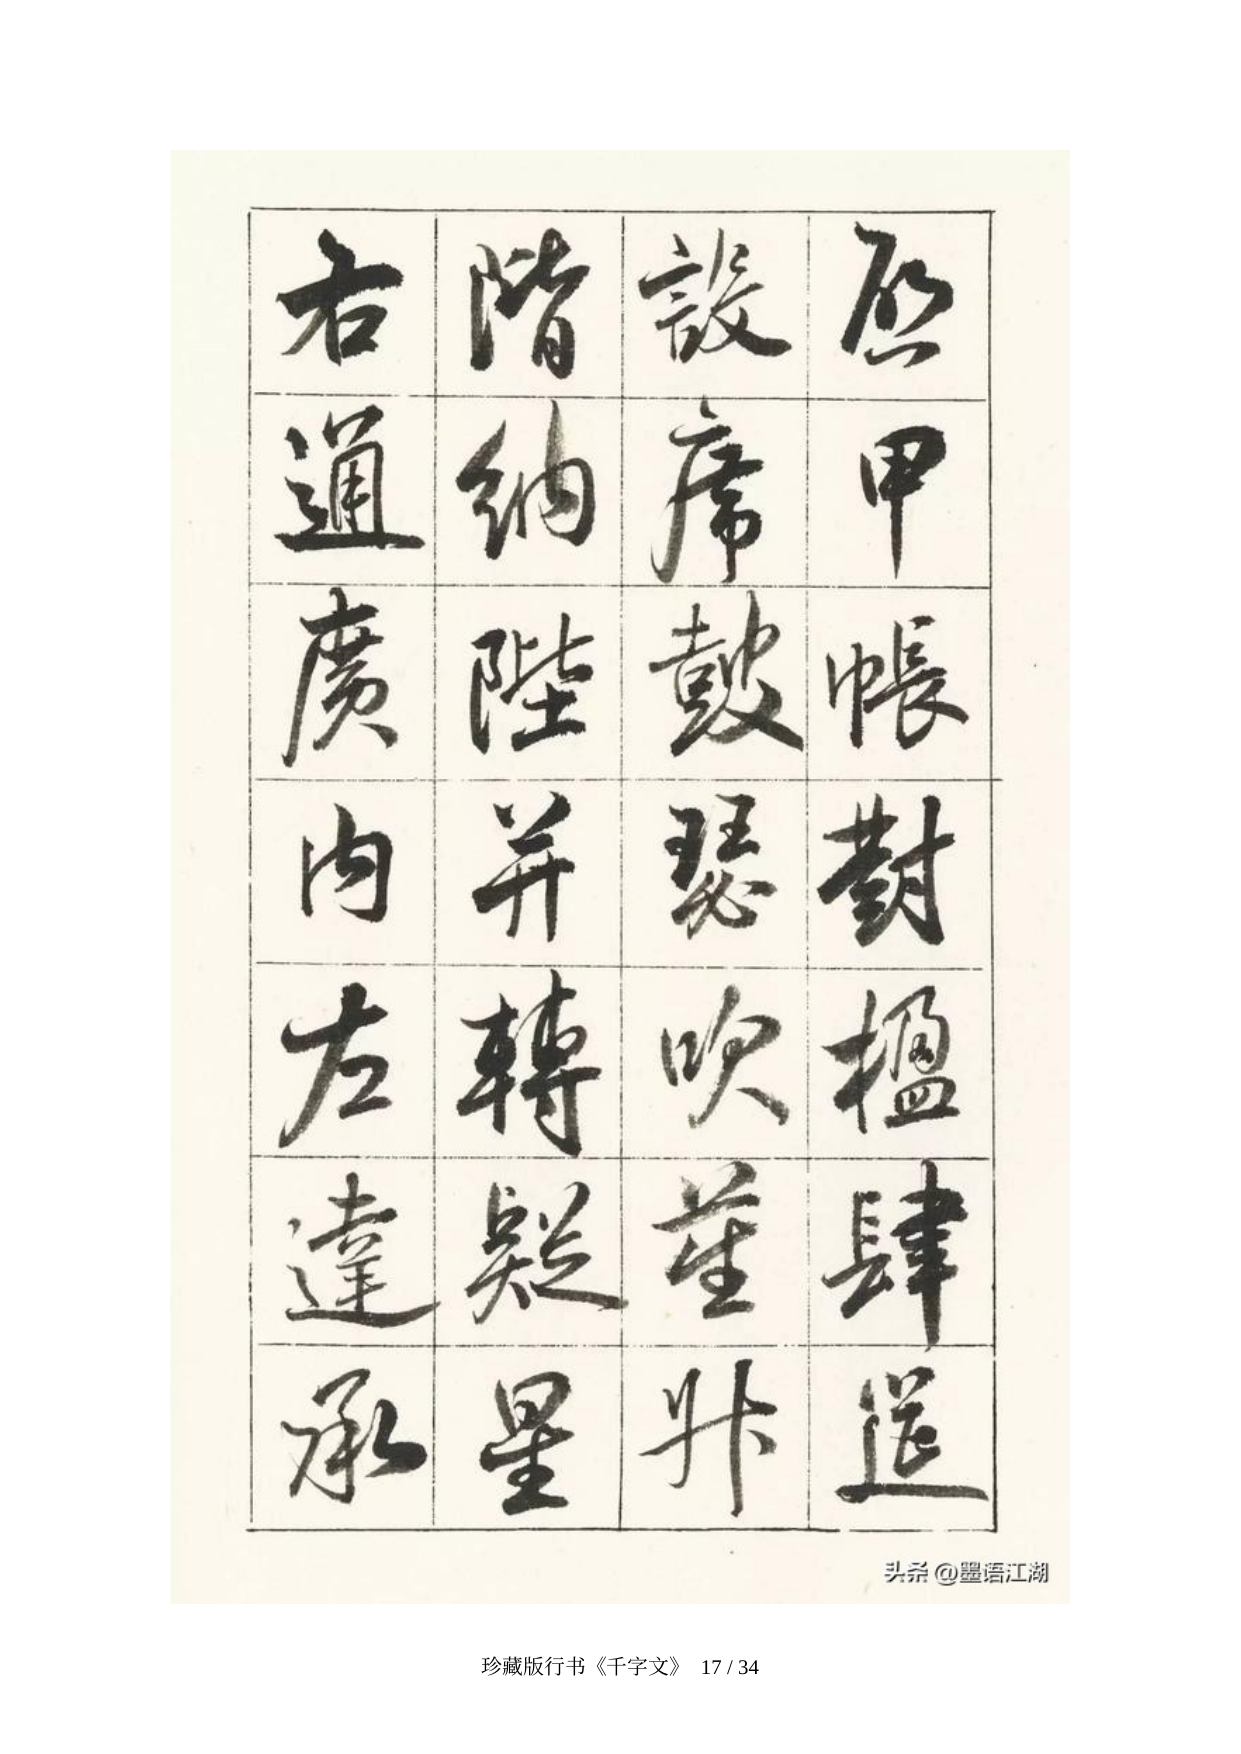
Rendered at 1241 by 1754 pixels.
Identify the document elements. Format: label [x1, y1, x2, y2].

picture [170, 150, 1070, 1604]
